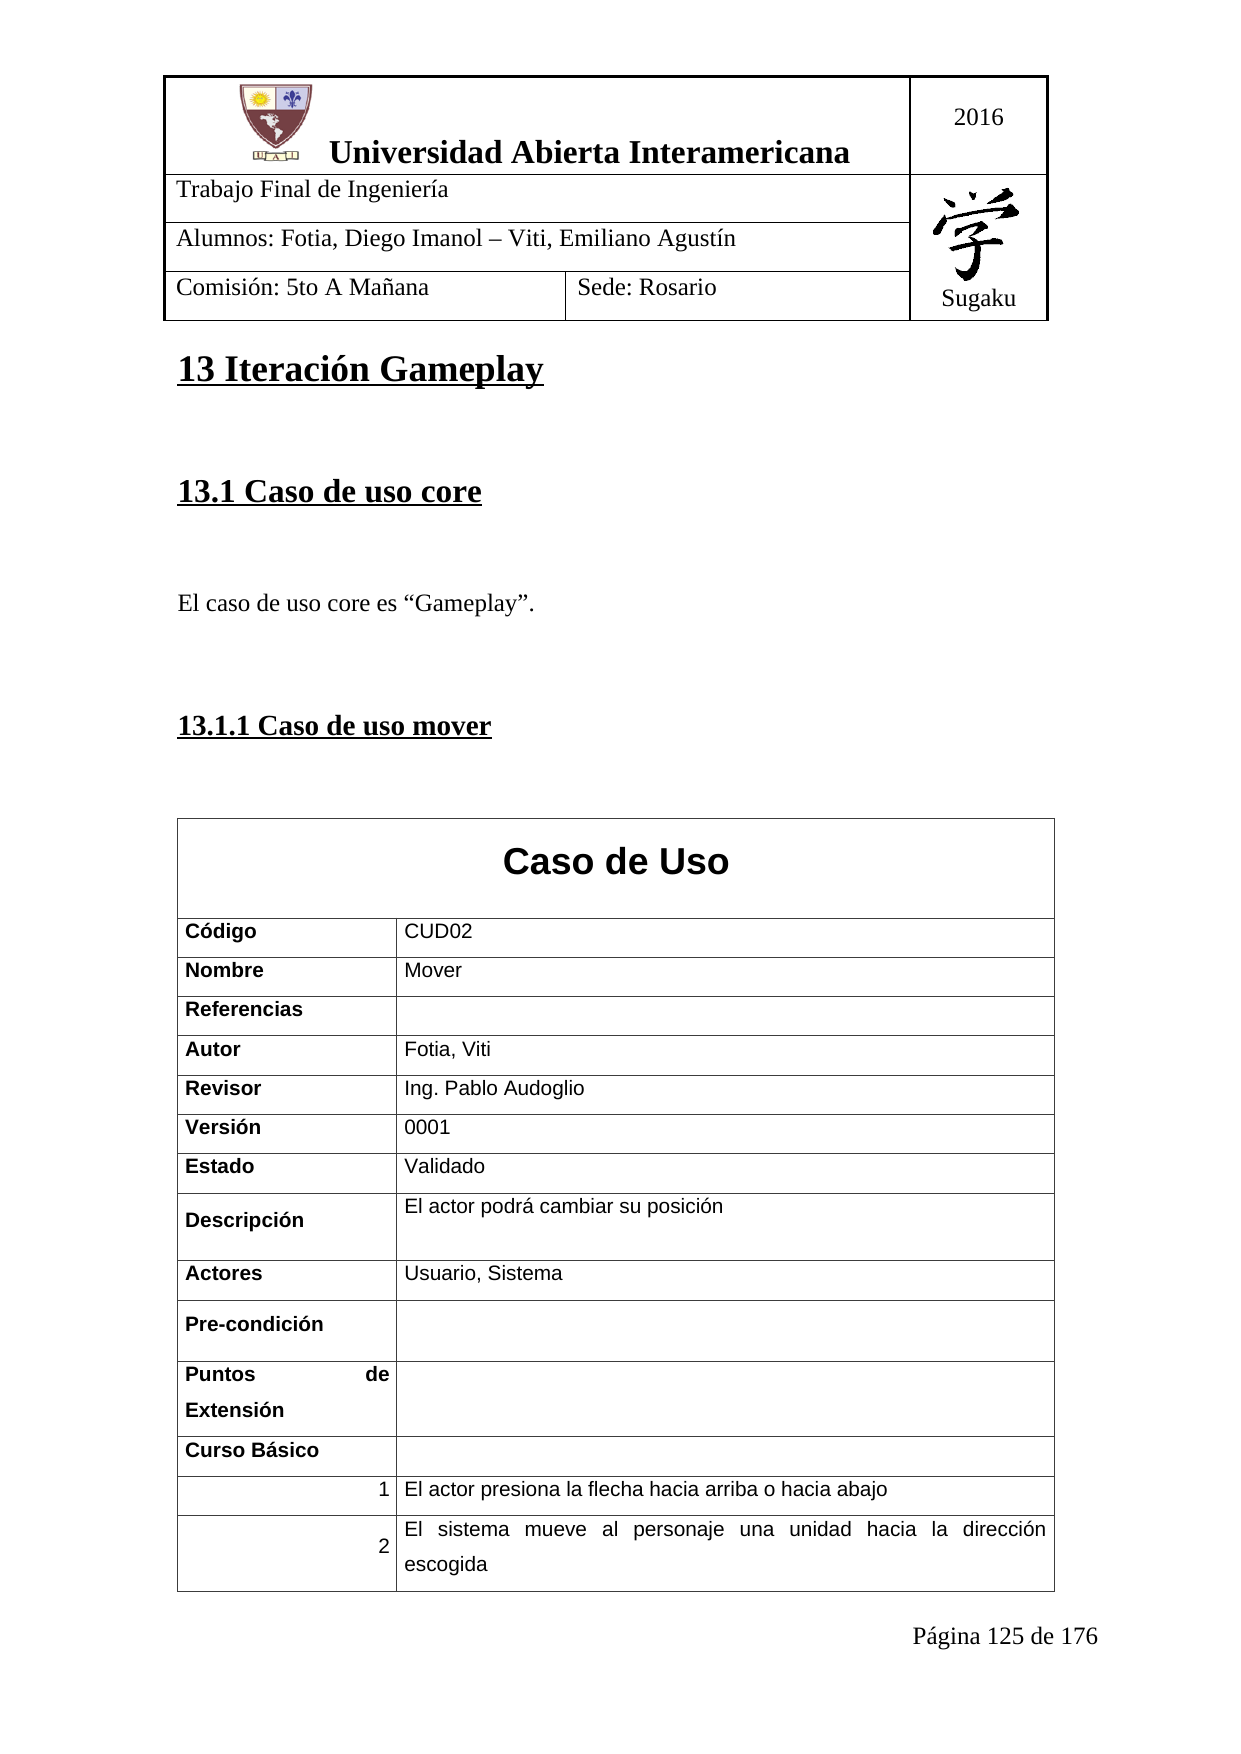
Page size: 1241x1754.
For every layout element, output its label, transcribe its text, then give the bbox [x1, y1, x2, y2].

table_cell 1 [178, 1477, 396, 1515]
table_cell Versión [178, 1115, 396, 1153]
table_cell El actor podrá cambiar su posición [397, 1194, 1054, 1260]
table_cell Usuario, Sistema [397, 1261, 1054, 1300]
table_cell El actor presiona la flecha hacia arriba o hacia abajo [397, 1477, 1054, 1515]
table_cell Estado [178, 1154, 396, 1192]
table_cell Puntos de Extensión [178, 1362, 396, 1436]
table_cell Ing. Pablo Audoglio [397, 1076, 1054, 1114]
table_cell Validado [397, 1154, 1054, 1192]
subtitle 13 Iteración Gameplay [177, 152, 1063, 389]
table_cell Revisor [178, 1076, 396, 1114]
table_cell El sistema mueve al personaje una unidad hacia la dirección escogida [397, 1516, 1054, 1591]
table_cell Autor [178, 1036, 396, 1075]
table_cell Descripción [178, 1194, 396, 1260]
table_cell CUD02 [397, 919, 1054, 957]
table_cell 2 [178, 1516, 396, 1591]
picture [223, 78, 329, 164]
table_header Caso de Uso [178, 819, 1054, 918]
table_cell Mover [397, 958, 1054, 996]
picture [927, 181, 1030, 284]
table_cell Curso Básico [178, 1437, 396, 1476]
table_cell Código [178, 919, 396, 957]
table_cell 0001 [397, 1115, 1054, 1153]
subtitle 13.1 Caso de uso core [177, 471, 1063, 509]
table_cell [397, 997, 1054, 1035]
table_cell [397, 1362, 1054, 1436]
table_cell Pre-condición [178, 1301, 396, 1361]
table_cell [397, 1301, 1054, 1361]
table_cell Actores [178, 1261, 396, 1300]
table_cell Referencias [178, 997, 396, 1035]
subtitle 13.1.1 Caso de uso mover [177, 708, 1063, 741]
table_cell Fotia, Viti [397, 1036, 1054, 1075]
table_cell Nombre [178, 958, 396, 996]
table_cell [397, 1437, 1054, 1476]
text El caso de uso core es “Gameplay”. [177, 588, 1063, 617]
